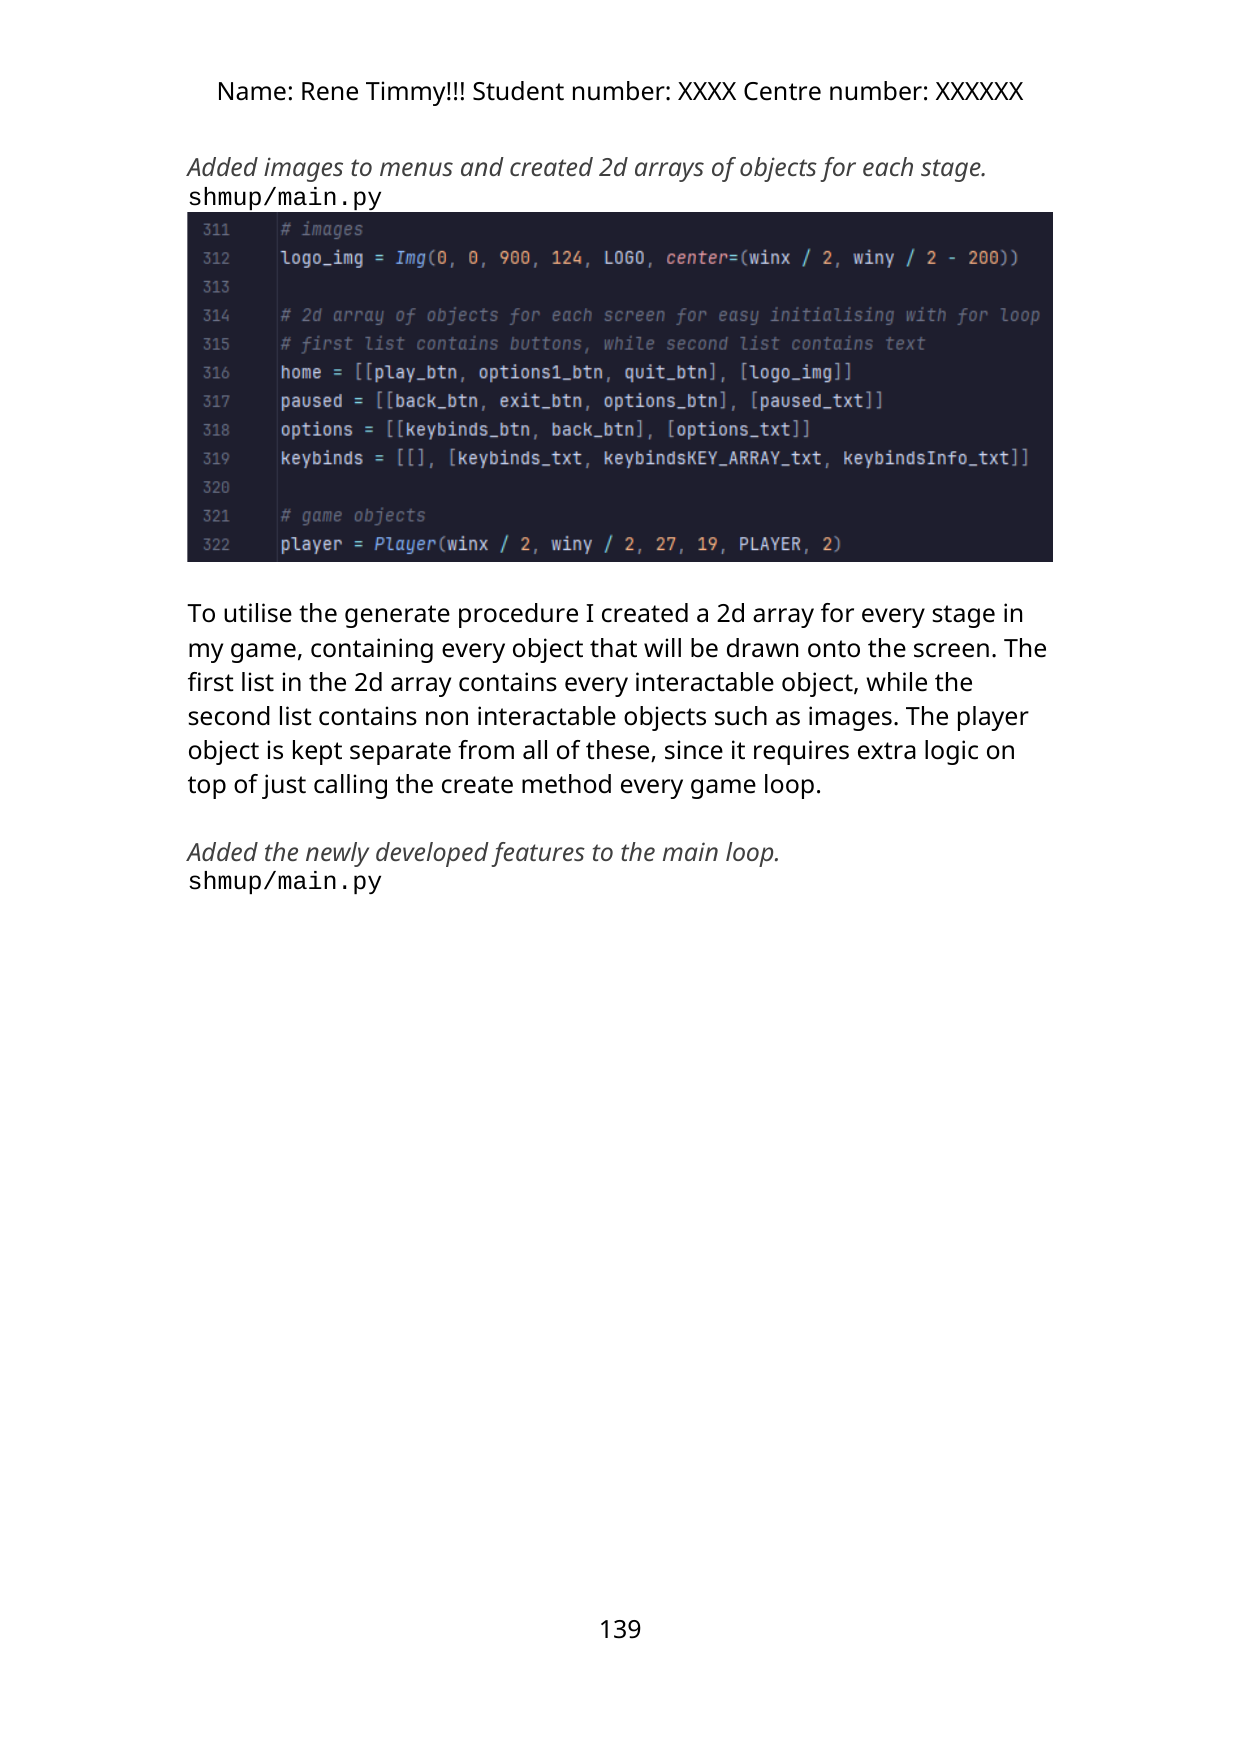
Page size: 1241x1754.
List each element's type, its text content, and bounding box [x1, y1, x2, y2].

text To utilise the generate procedure I created a 2d array for every stage in my game, containing every object that will be drawn onto the screen. The first list in the 2d array contains every interactable object, while the second list contains non interactable objects such as images. The player object is kept separate from all of these, since it requires extra logic on top of just calling the create method every game loop. [187, 596, 1053, 801]
text shmup/main.py [187, 184, 1053, 212]
text Added the newly developed features to the main loop. [187, 834, 1053, 869]
picture [187, 212, 1053, 562]
text Added images to menus and created 2d arrays of objects for each stage. [187, 150, 1053, 184]
text shmup/main.py [187, 869, 1053, 897]
